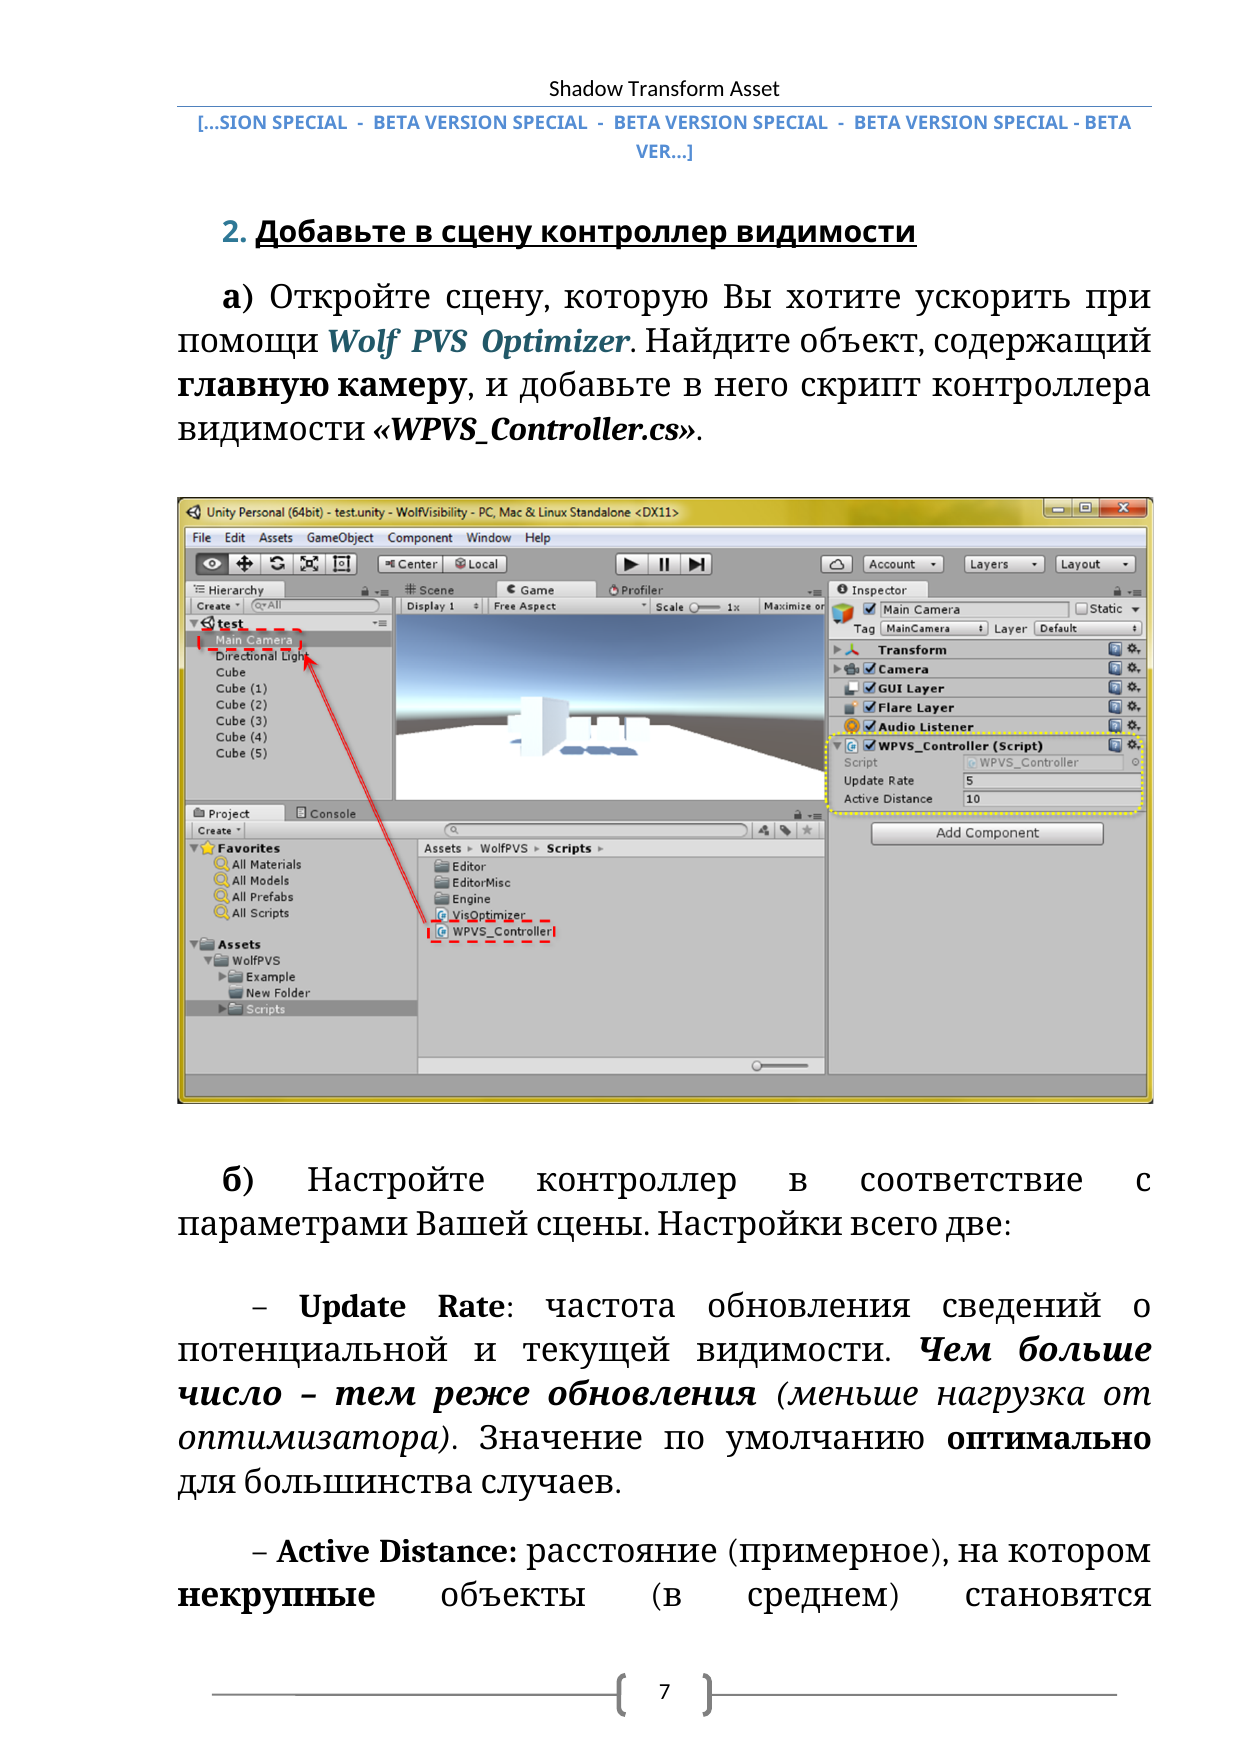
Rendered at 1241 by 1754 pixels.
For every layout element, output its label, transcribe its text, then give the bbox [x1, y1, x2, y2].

picture [177, 497, 1154, 1104]
text б) Настройте контроллер в соответствие с параметрами Вашей сцены. Настройки всего две: [177, 1162, 1152, 1244]
text – Update Rate: частота обновления сведений о потенциальной и текущей видимости. Чем больше число – тем реже обновления (меньше нагрузка от оптимизатора). Значение по умолчанию оптимально для большинства случаев. [177, 1287, 1152, 1502]
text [177, 1533, 1152, 1615]
text а) Откройте сцену, которую Вы хотите ускорить при помощи Wolf PVS Optimizer. Найдите объект, содержащий главную камеру, и добавьте в него скрипт контроллера видимости «WPVS_Controller.cs». [177, 278, 1152, 449]
text 2. Добавьте в сцену контроллер видимости [177, 210, 1152, 252]
